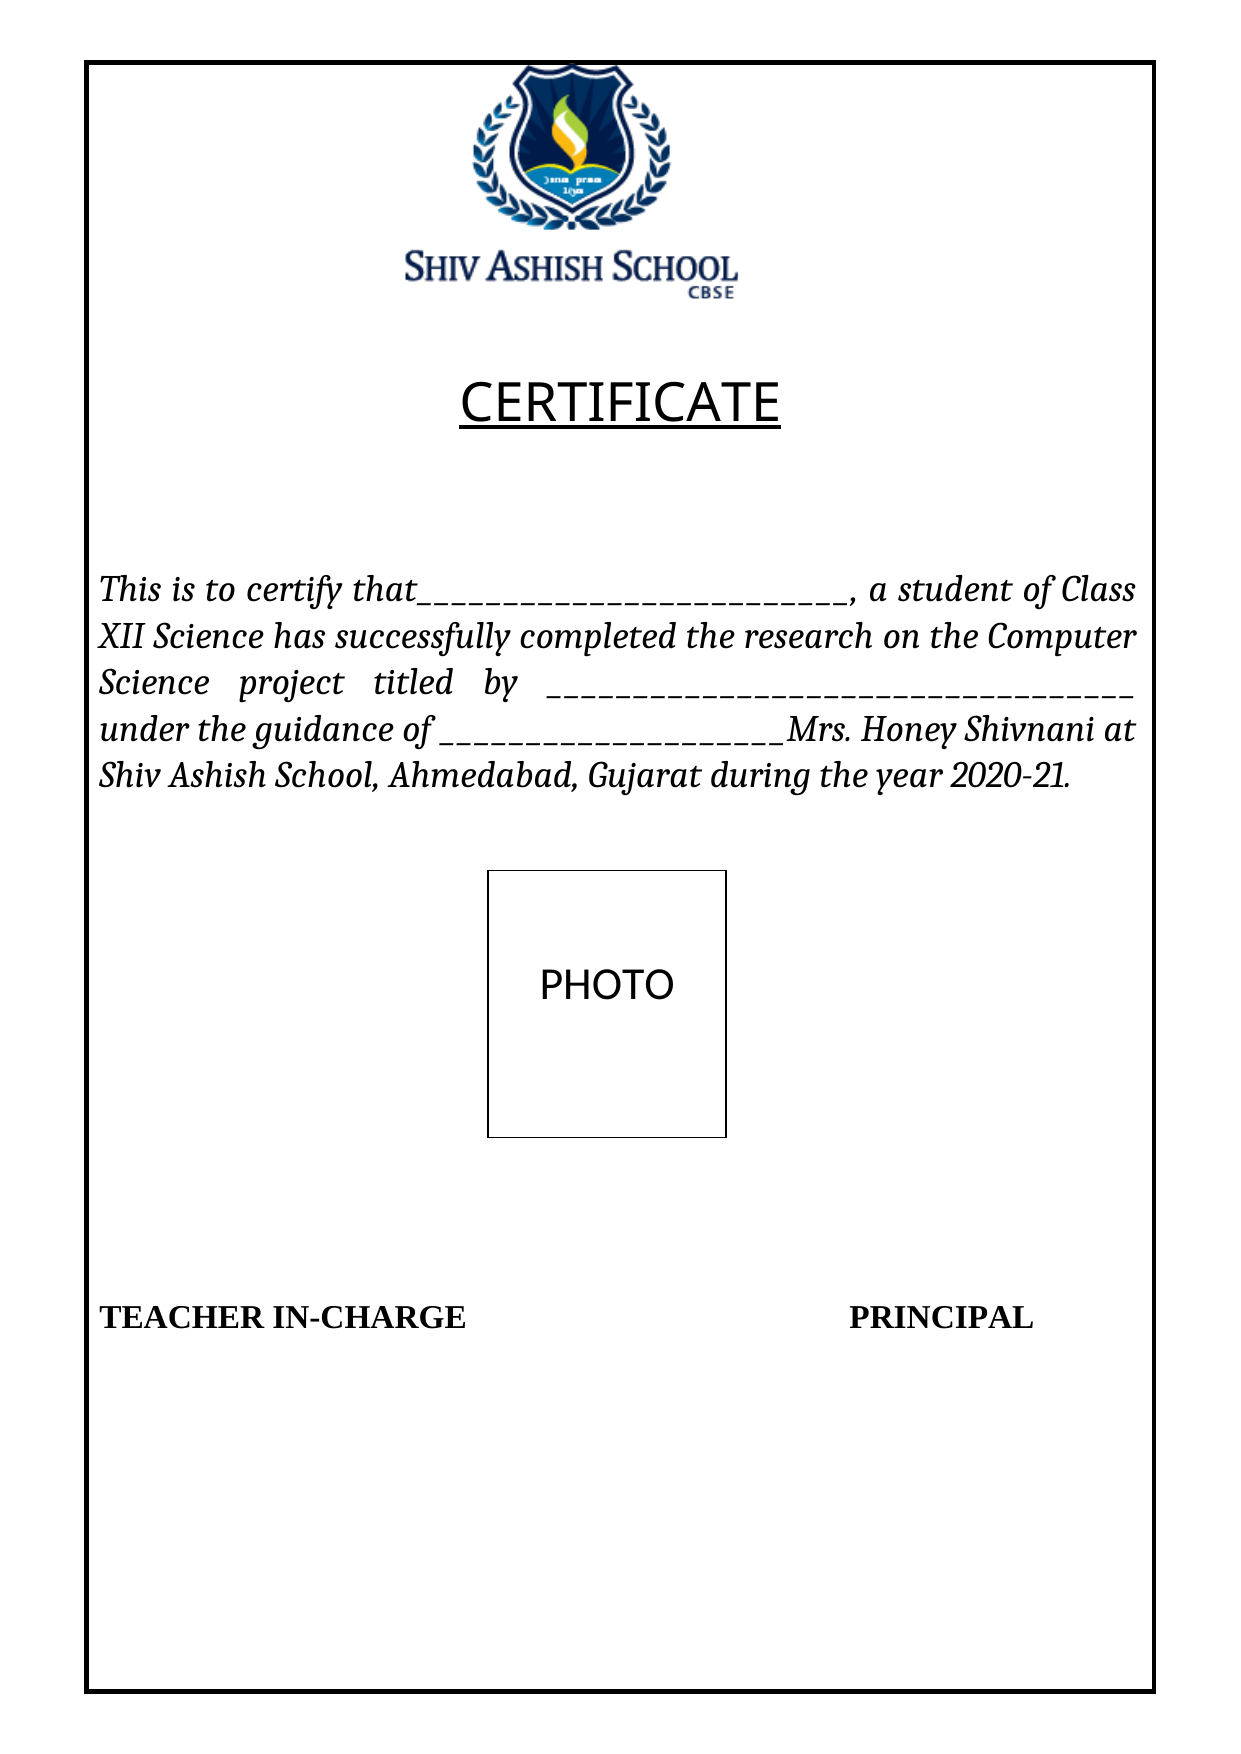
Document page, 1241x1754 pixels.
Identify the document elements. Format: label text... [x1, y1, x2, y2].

text TEACHER IN-CHARGE PRINCIPAL [99, 1297, 1141, 1336]
text CERTIFICATE [99, 363, 1141, 437]
text This is to certify that_________________________, a student of Class XII Science has successfully completed the research on the Computer Science project titled by __________________________________ under the guidance of ____________________Mrs. Honey Shivnani at Shiv Ashish School, Ahmedabad, Gujarat during the year 2020-21. [99, 568, 1141, 797]
picture [381, 51, 758, 310]
